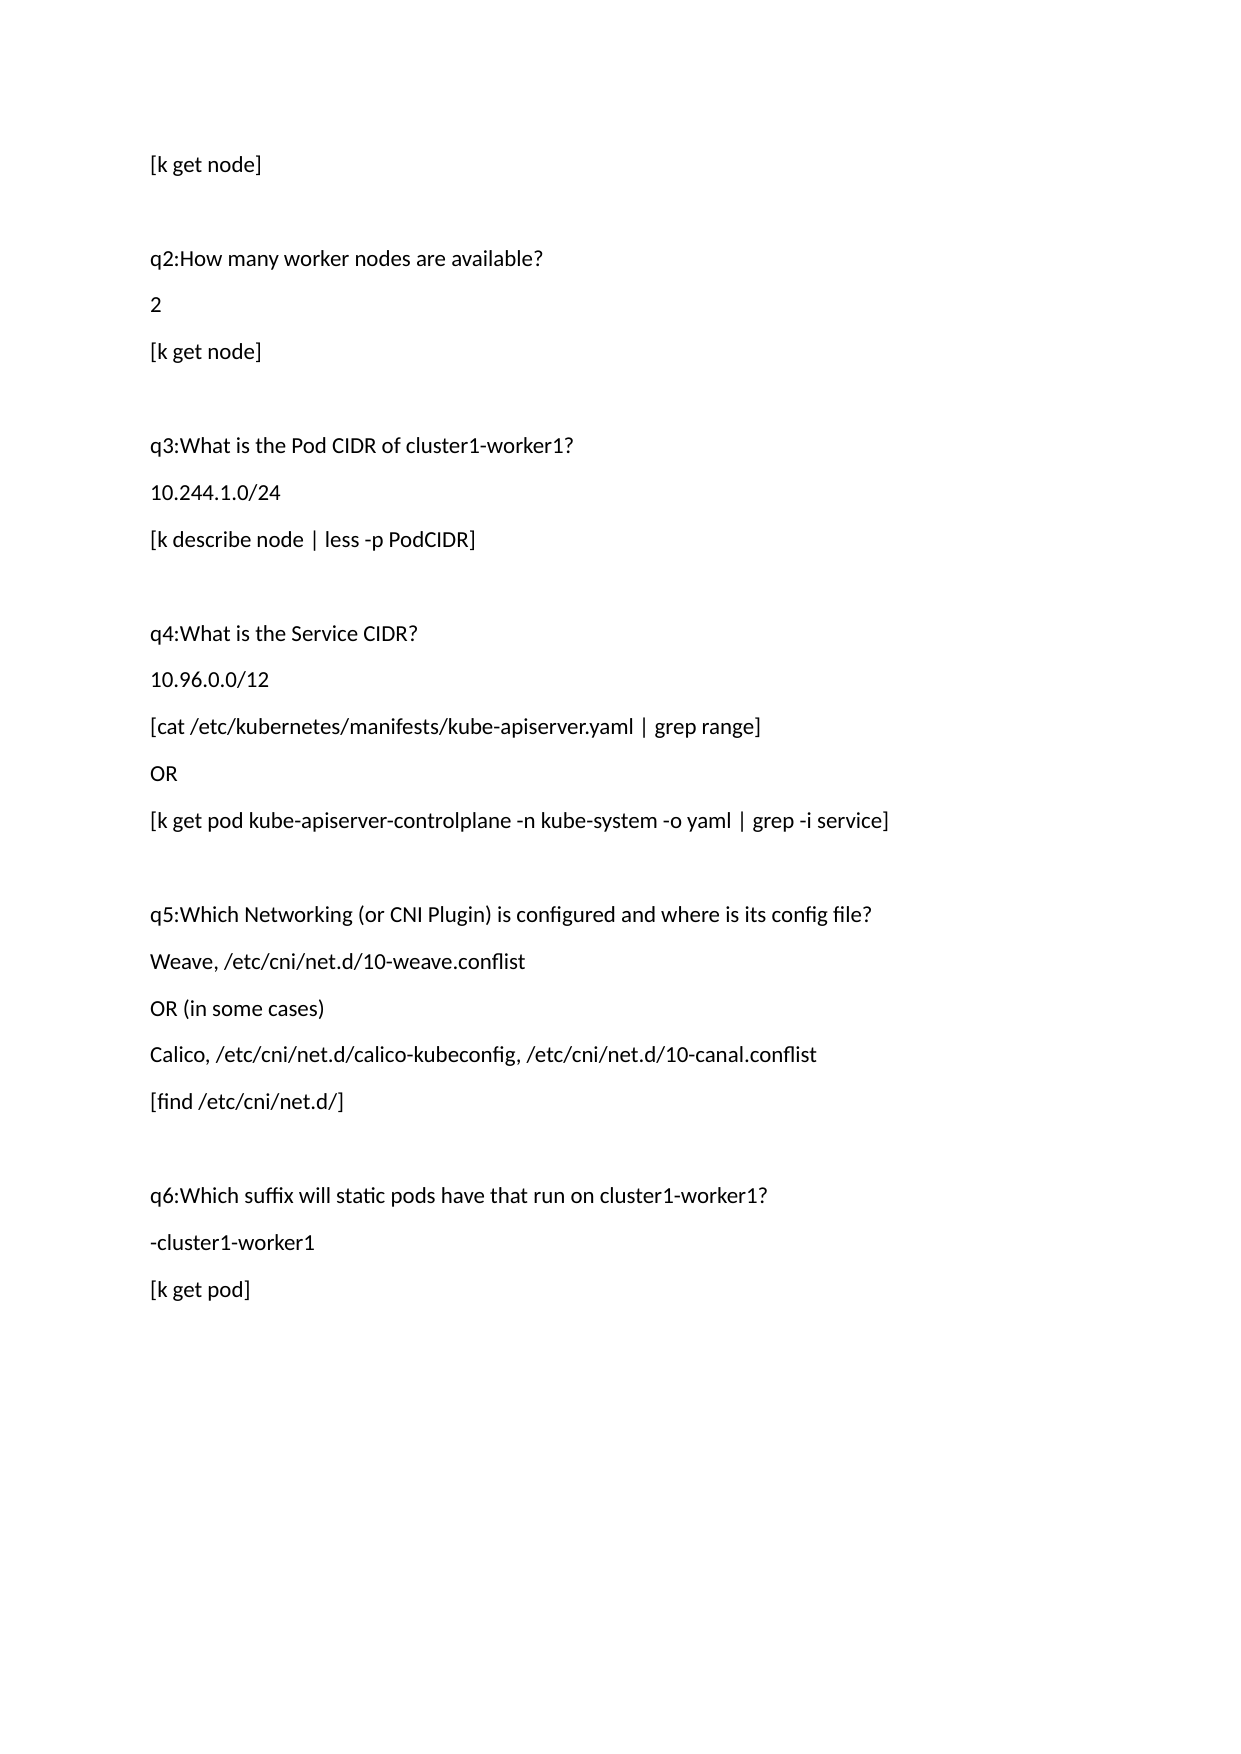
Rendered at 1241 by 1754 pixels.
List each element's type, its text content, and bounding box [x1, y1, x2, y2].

text 10.96.0.0/12 [150, 666, 1090, 694]
text q5:Which Networking (or CNI Plugin) is configured and where is its config file? [150, 900, 1090, 928]
text [k describe node | less -p PodCIDR] [150, 525, 1090, 553]
text [k get pod] [150, 1275, 1090, 1303]
text [k get pod kube-apiserver-controlplane -n kube-system -o yaml | grep -i service] [150, 806, 1090, 834]
text q2:How many worker nodes are available? [150, 244, 1090, 272]
text Weave, /etc/cni/net.d/10-weave.conflist [150, 947, 1090, 975]
text 2 [150, 291, 1090, 319]
text OR [150, 759, 1090, 787]
text Calico, /etc/cni/net.d/calico-kubeconfig, /etc/cni/net.d/10-canal.conflist [150, 1041, 1090, 1069]
text q6:Which suffix will static pods have that run on cluster1-worker1? [150, 1181, 1090, 1209]
text [k get node] [150, 150, 1090, 178]
text [cat /etc/kubernetes/manifests/kube-apiserver.yaml | grep range] [150, 712, 1090, 741]
text q4:What is the Service CIDR? [150, 619, 1090, 647]
text OR (in some cases) [150, 994, 1090, 1022]
text -cluster1-worker1 [150, 1228, 1090, 1256]
text 10.244.1.0/24 [150, 478, 1090, 506]
text q3:What is the Pod CIDR of cluster1-worker1? [150, 431, 1090, 459]
text [find /etc/cni/net.d/] [150, 1087, 1090, 1116]
text [k get node] [150, 337, 1090, 366]
